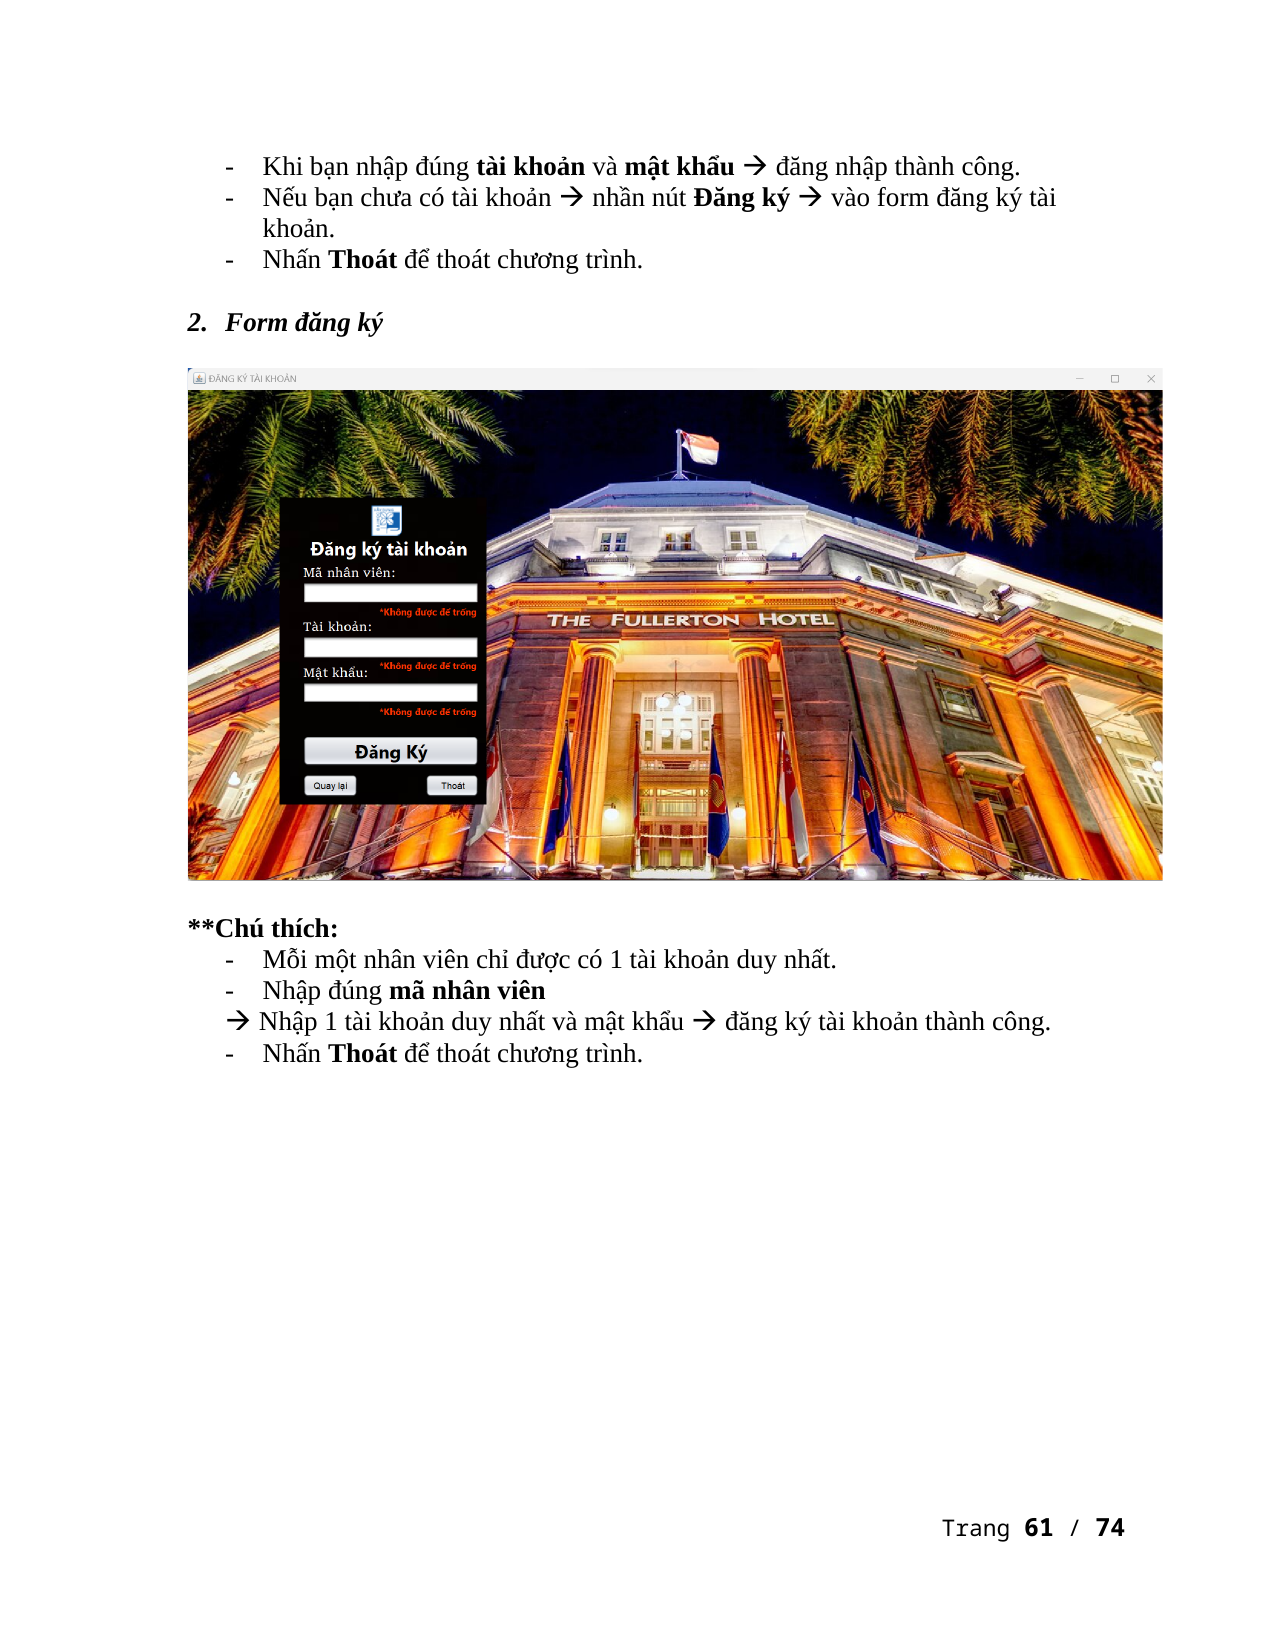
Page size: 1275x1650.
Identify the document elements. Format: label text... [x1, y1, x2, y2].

list Form đăng ký [187, 306, 1125, 337]
list Nhấn Thoát để thoát chương trình. [225, 244, 1125, 275]
picture [187, 368, 1163, 881]
list Nếu bạn chưa có tài khoản nhần nút Đăng ký vào form đăng ký tài khoản. [225, 181, 1125, 244]
list Khi bạn nhập đúng tài khoản và mật khẩu đăng nhập thành công. [225, 150, 1125, 181]
text **Chú thích: [187, 912, 1125, 943]
list Nhấn Thoát để thoát chương trình. [225, 1037, 1125, 1068]
list Nhập đúng mã nhân viên [225, 974, 1125, 1005]
text Nhập 1 tài khoản duy nhất và mật khẩu đăng ký tài khoản thành công. [150, 1005, 1125, 1037]
list Mỗi một nhân viên chỉ được có 1 tài khoản duy nhất. [225, 943, 1125, 974]
